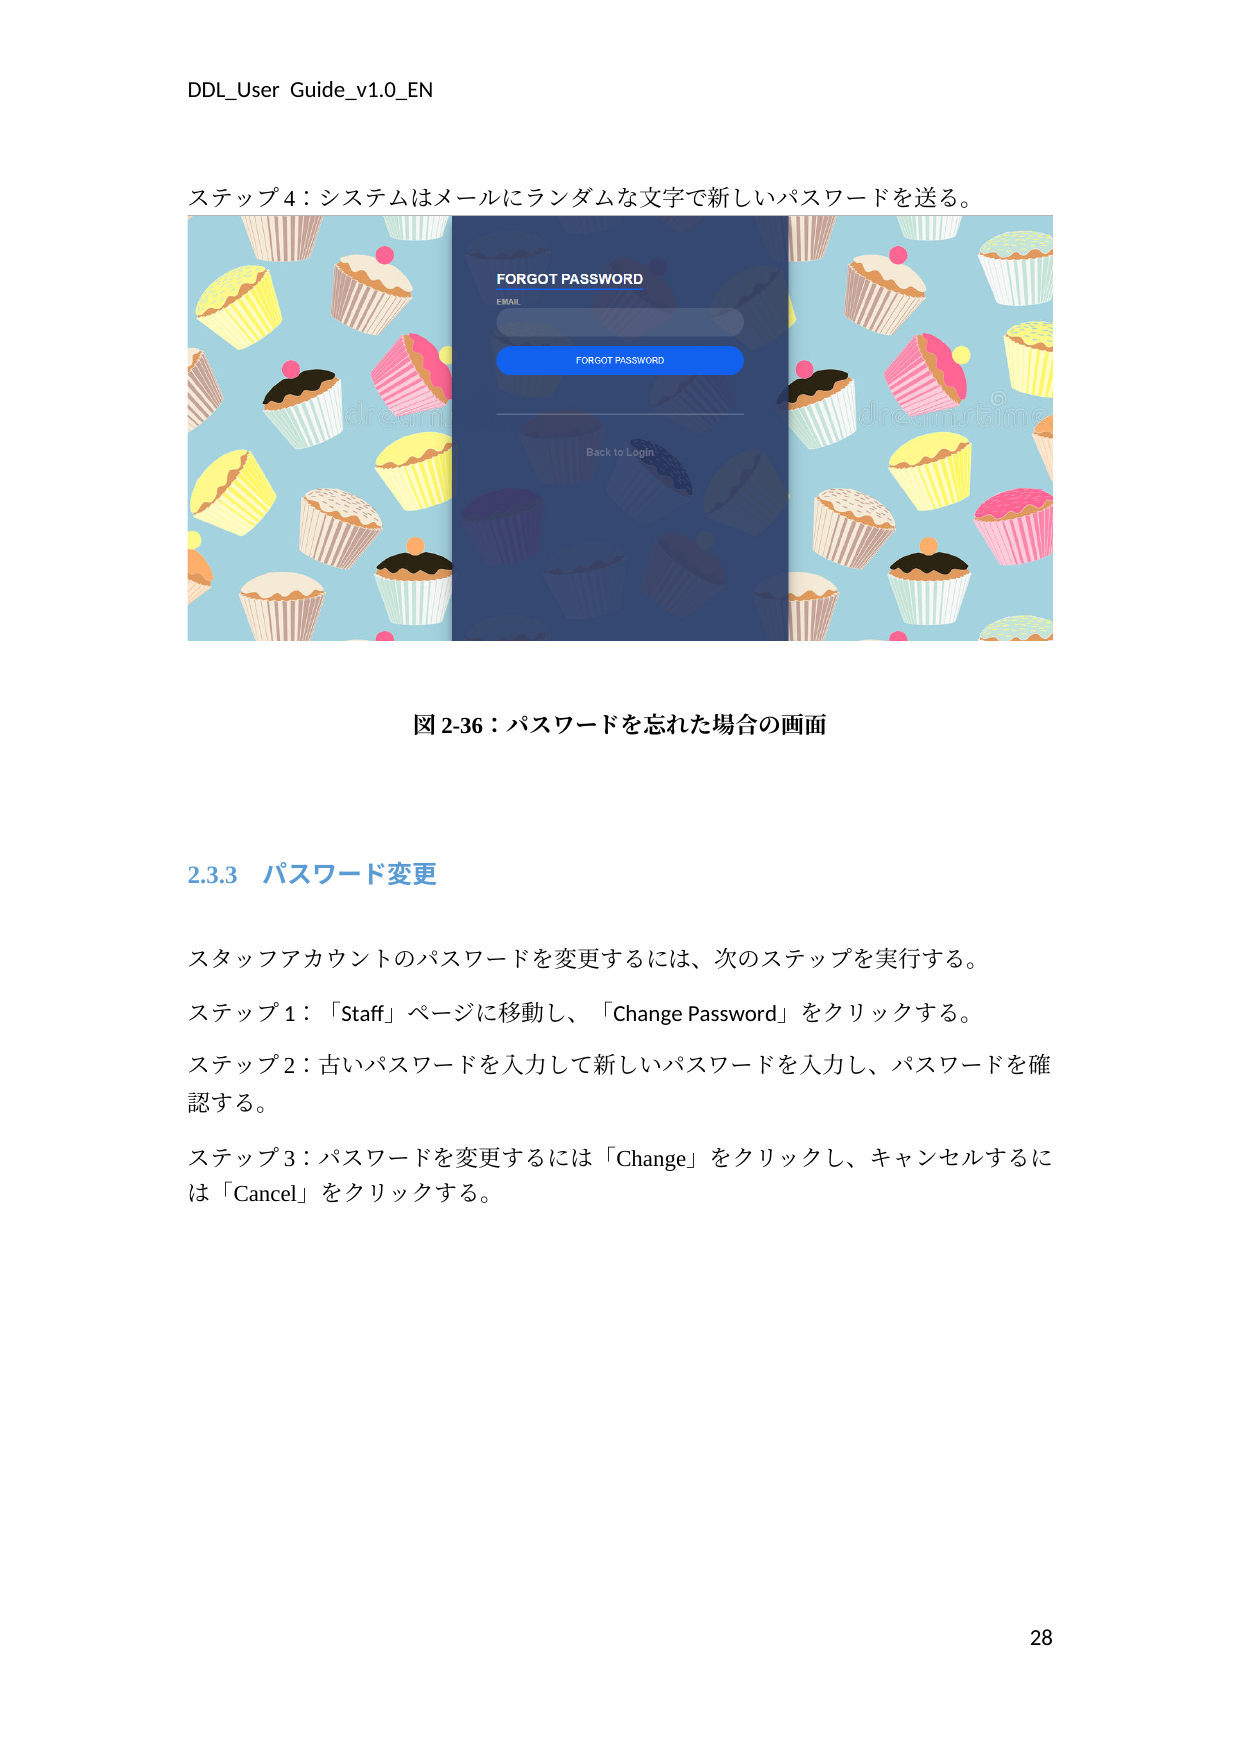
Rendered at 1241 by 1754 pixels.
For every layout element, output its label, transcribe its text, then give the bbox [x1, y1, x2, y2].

picture [187, 215, 1053, 641]
text ステップ4：システムはメールにランダムな文字で新しいパスワードを送る。 [187, 180, 1053, 215]
text スタッフアカウントのパスワードを変更するには、次のステップを実行する。 [187, 941, 1053, 974]
text 図2-36：パスワードを忘れた場合の画面 [187, 707, 1053, 739]
text ステップ2：古いパスワードを入力して新しいパスワードを入力し、パスワードを確認する。 [187, 1047, 1053, 1118]
text ステップ3：パスワードを変更するには「Change」をクリックし、キャンセルするには「Cancel」をクリックする。 [187, 1140, 1053, 1208]
text ステップ1：「Staff」ページに移動し、「Change Password」をクリックする。 [187, 995, 1053, 1028]
subtitle パスワード変更 [187, 855, 1053, 891]
